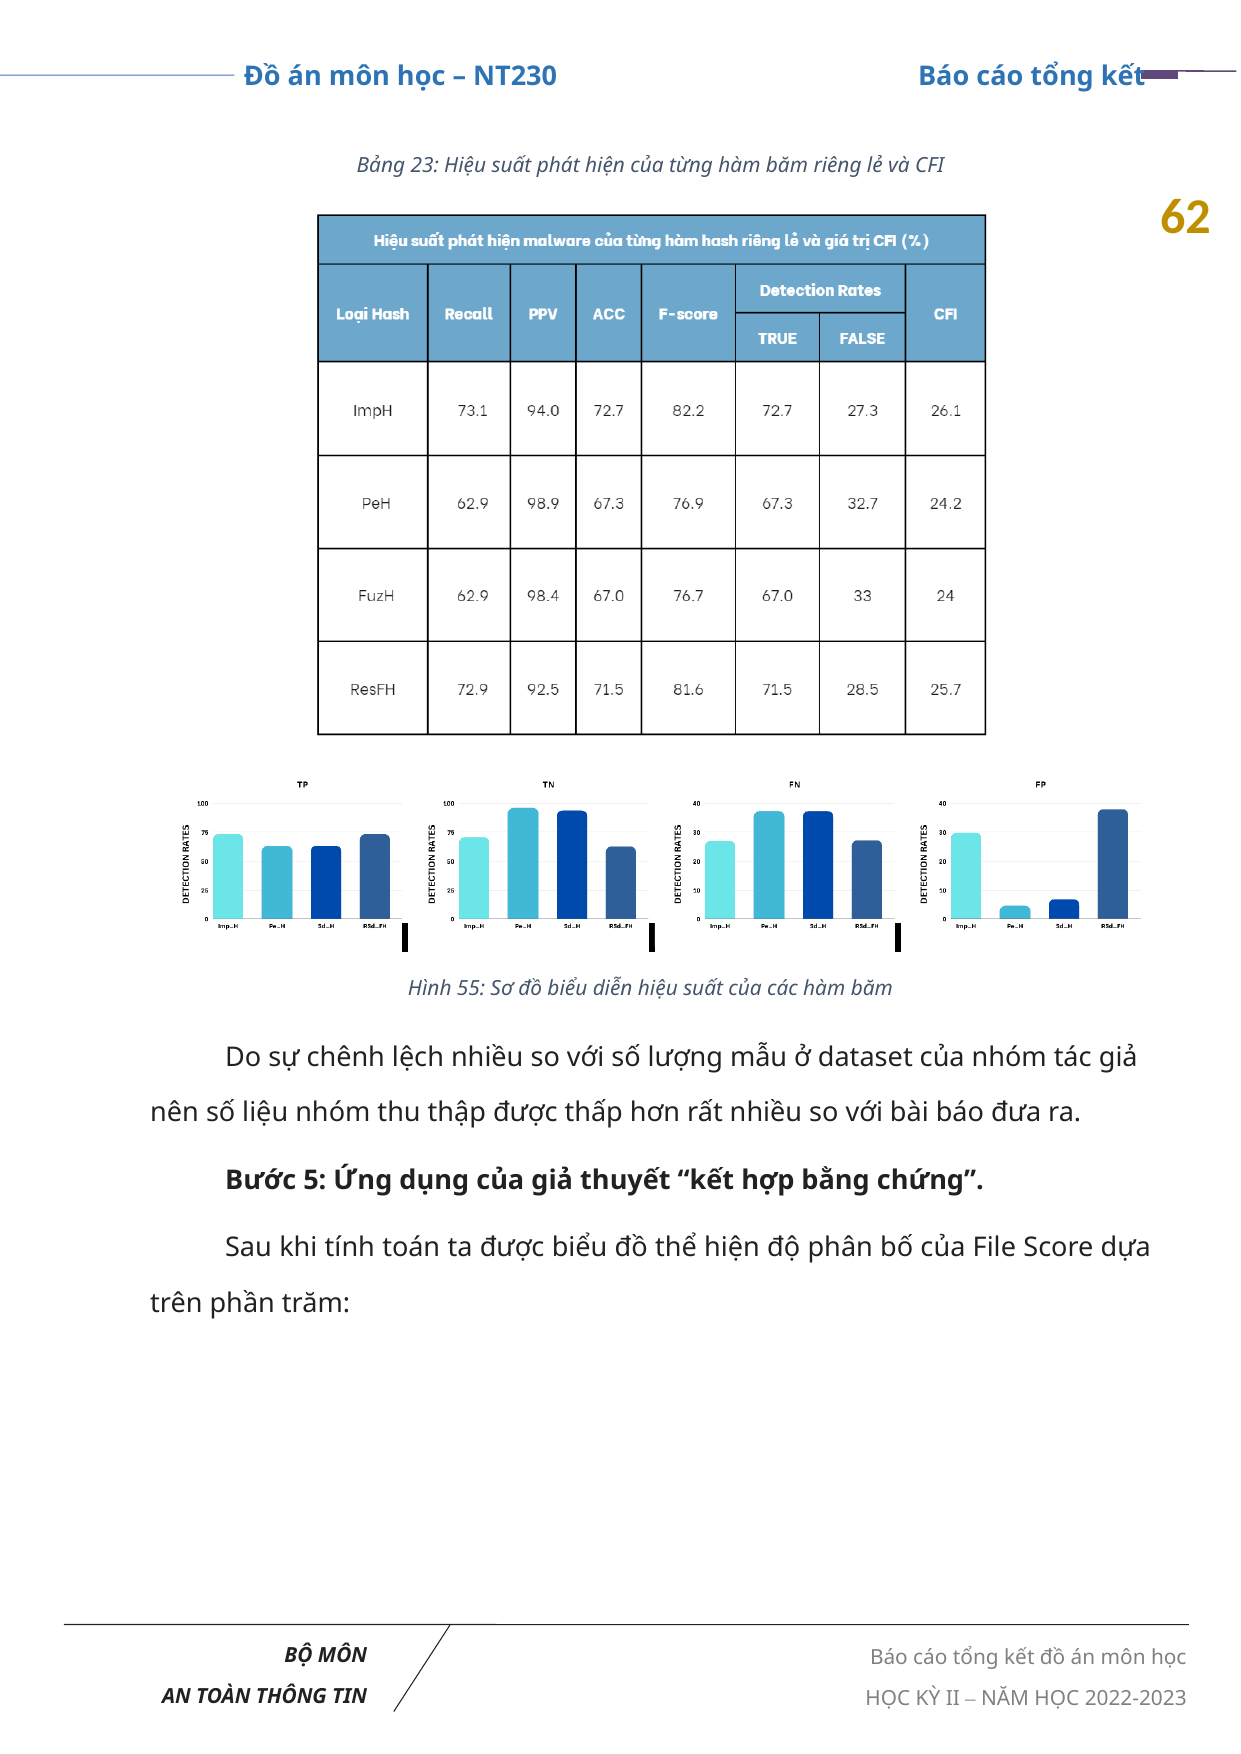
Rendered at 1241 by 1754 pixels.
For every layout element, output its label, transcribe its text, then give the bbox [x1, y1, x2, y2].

picture [901, 766, 1141, 947]
picture [162, 766, 403, 947]
text Do sự chênh lệch nhiều so với số lượng mẫu ở dataset của nhóm tác giả nên số liệu nhóm thu thập được thấp hơn rất nhiều so với bài báo đưa ra. [150, 1037, 1153, 1129]
text Bước 5: Ứng dụng của giả thuyết “kết hợp bằng chứng”. [150, 1160, 1153, 1197]
text Sau khi tính toán ta được biểu đồ thể hiện độ phân bố của File Score dựa trên phần trăm: [150, 1228, 1153, 1320]
picture [654, 766, 895, 947]
picture [316, 213, 987, 736]
text Hình 55: Sơ đồ biểu diễn hiệu suất của các hàm băm [150, 973, 1153, 1002]
picture [408, 766, 649, 947]
text Bảng 23: Hiệu suất phát hiện của từng hàm băm riêng lẻ và CFI [150, 150, 1153, 178]
